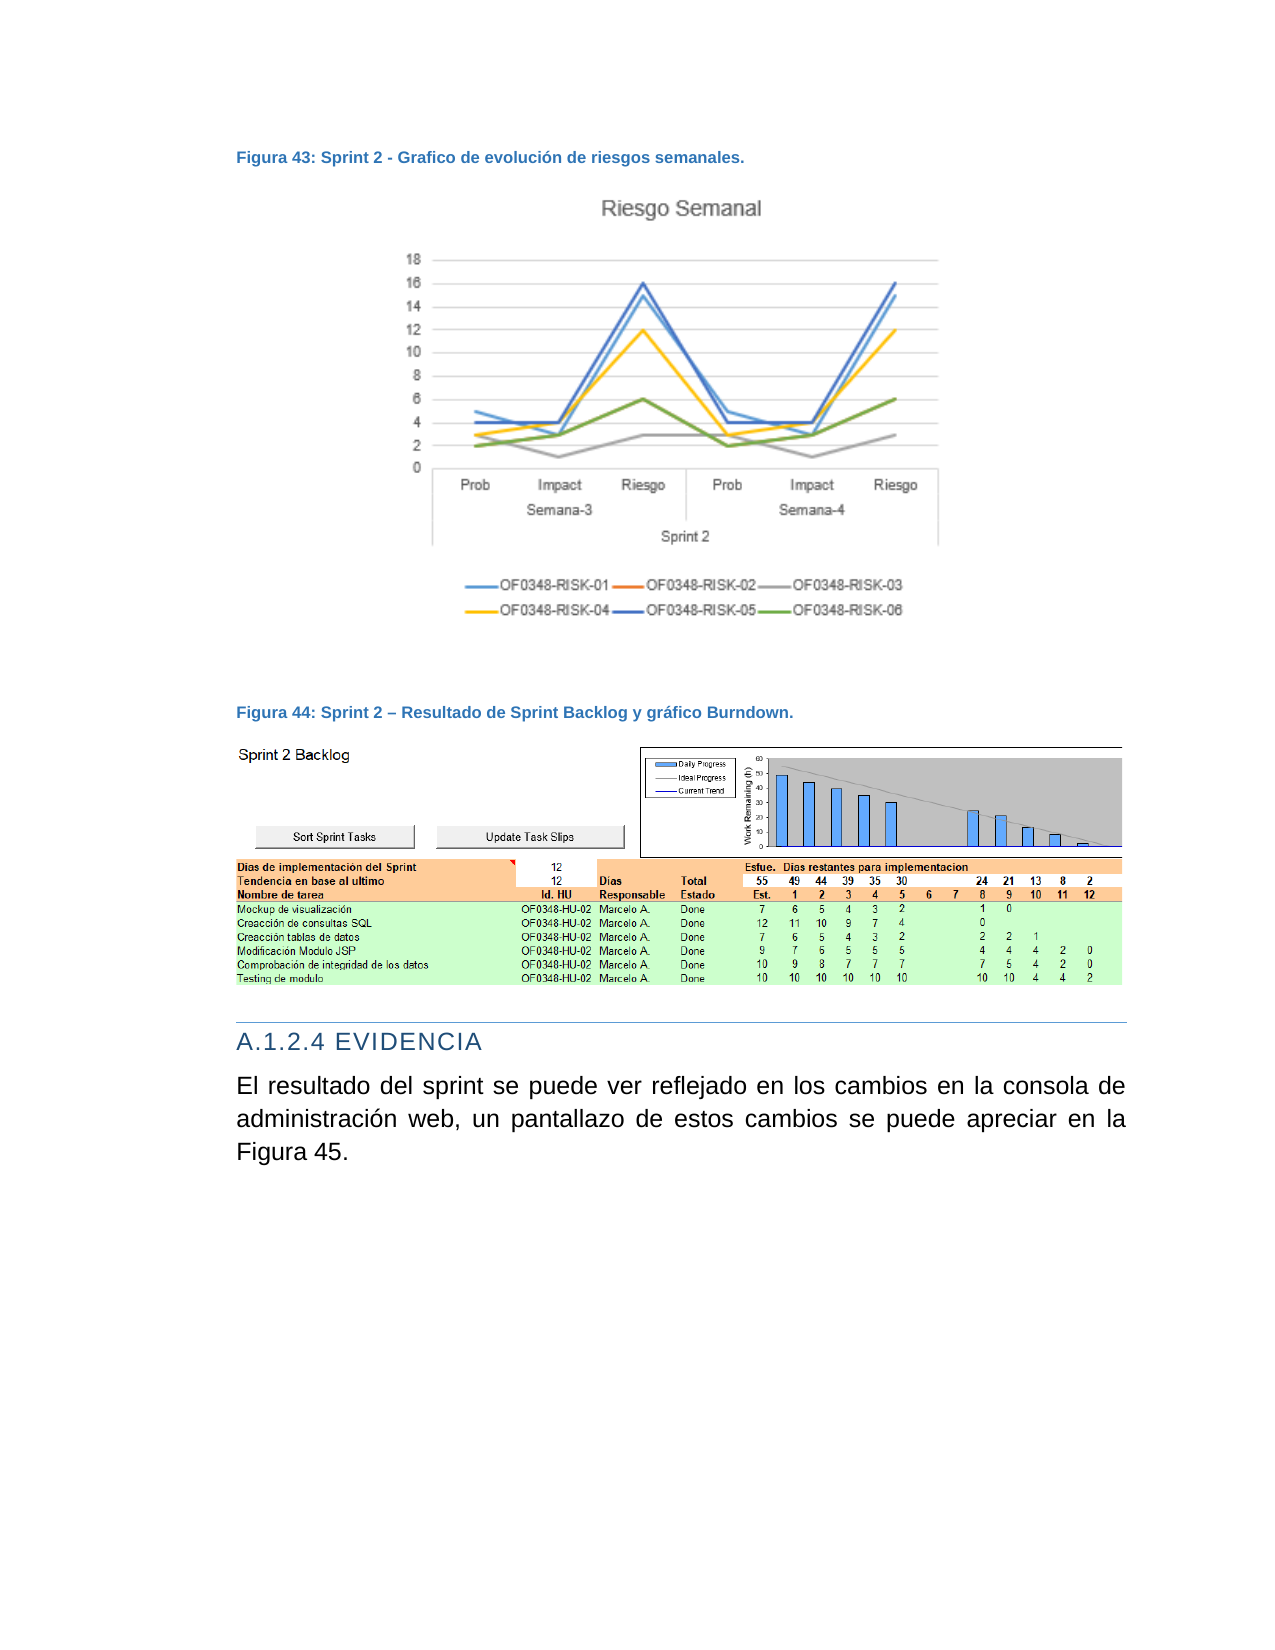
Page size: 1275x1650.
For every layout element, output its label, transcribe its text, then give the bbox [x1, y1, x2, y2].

text Figura : Sprint 2 - Grafico de evolución de riesgos semanales. [236, 148, 1127, 167]
text El resultado del sprint se puede ver reflejado en los cambios en la consola de administración web, un pantallazo de estos cambios se puede apreciar en la Figura 44. [236, 1071, 1127, 1165]
picture [236, 745, 1123, 986]
picture [406, 190, 958, 624]
text Figura : Sprint 2 – Resultado de Sprint Backlog y gráfico Burndown. [236, 703, 1127, 722]
subtitle A.1.2.4 Evidencia [236, 1023, 1127, 1056]
